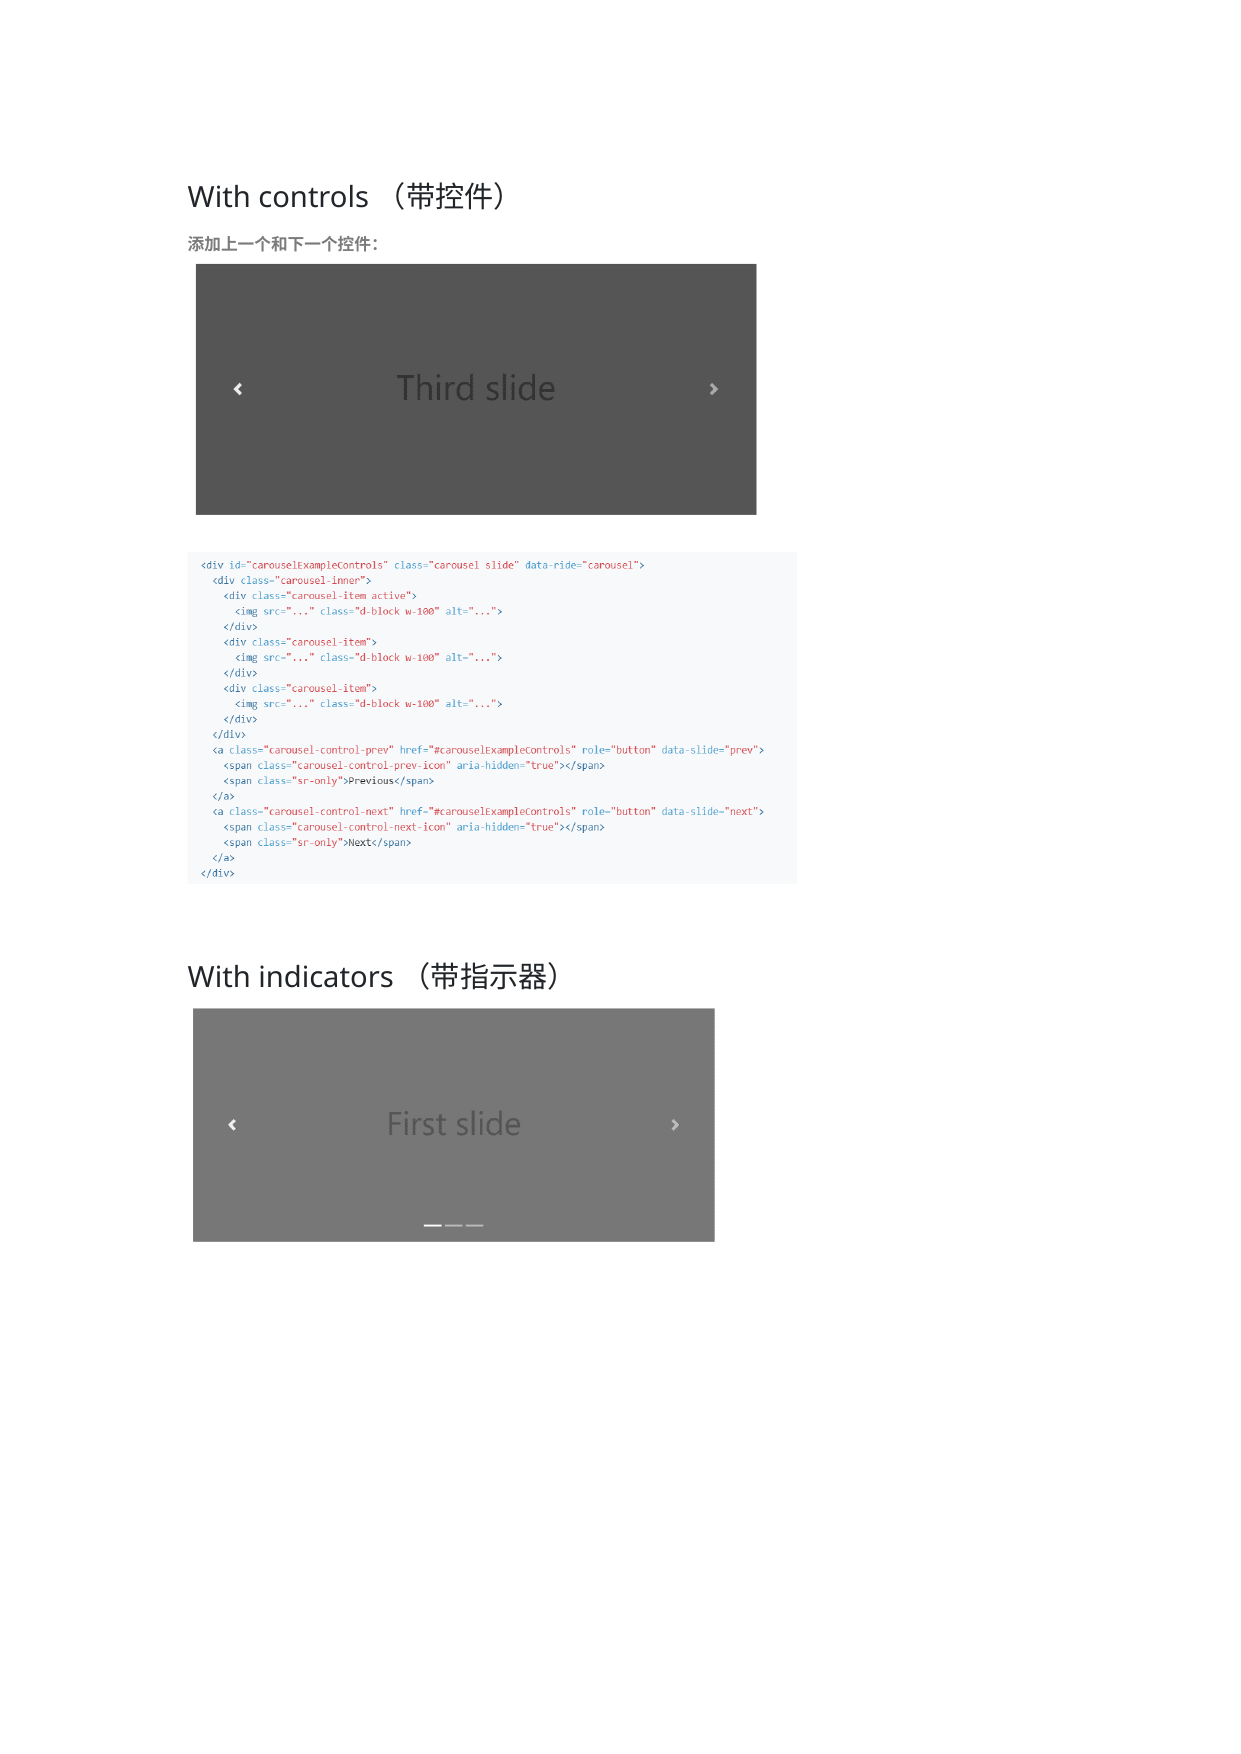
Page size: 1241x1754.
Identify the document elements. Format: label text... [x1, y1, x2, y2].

picture [187, 259, 764, 522]
text With indicators （带指示器） [187, 942, 1053, 1007]
text With controls （带控件） [187, 162, 1053, 227]
text 添加上一个和下一个控件： [187, 227, 1053, 259]
picture [187, 1007, 721, 1244]
